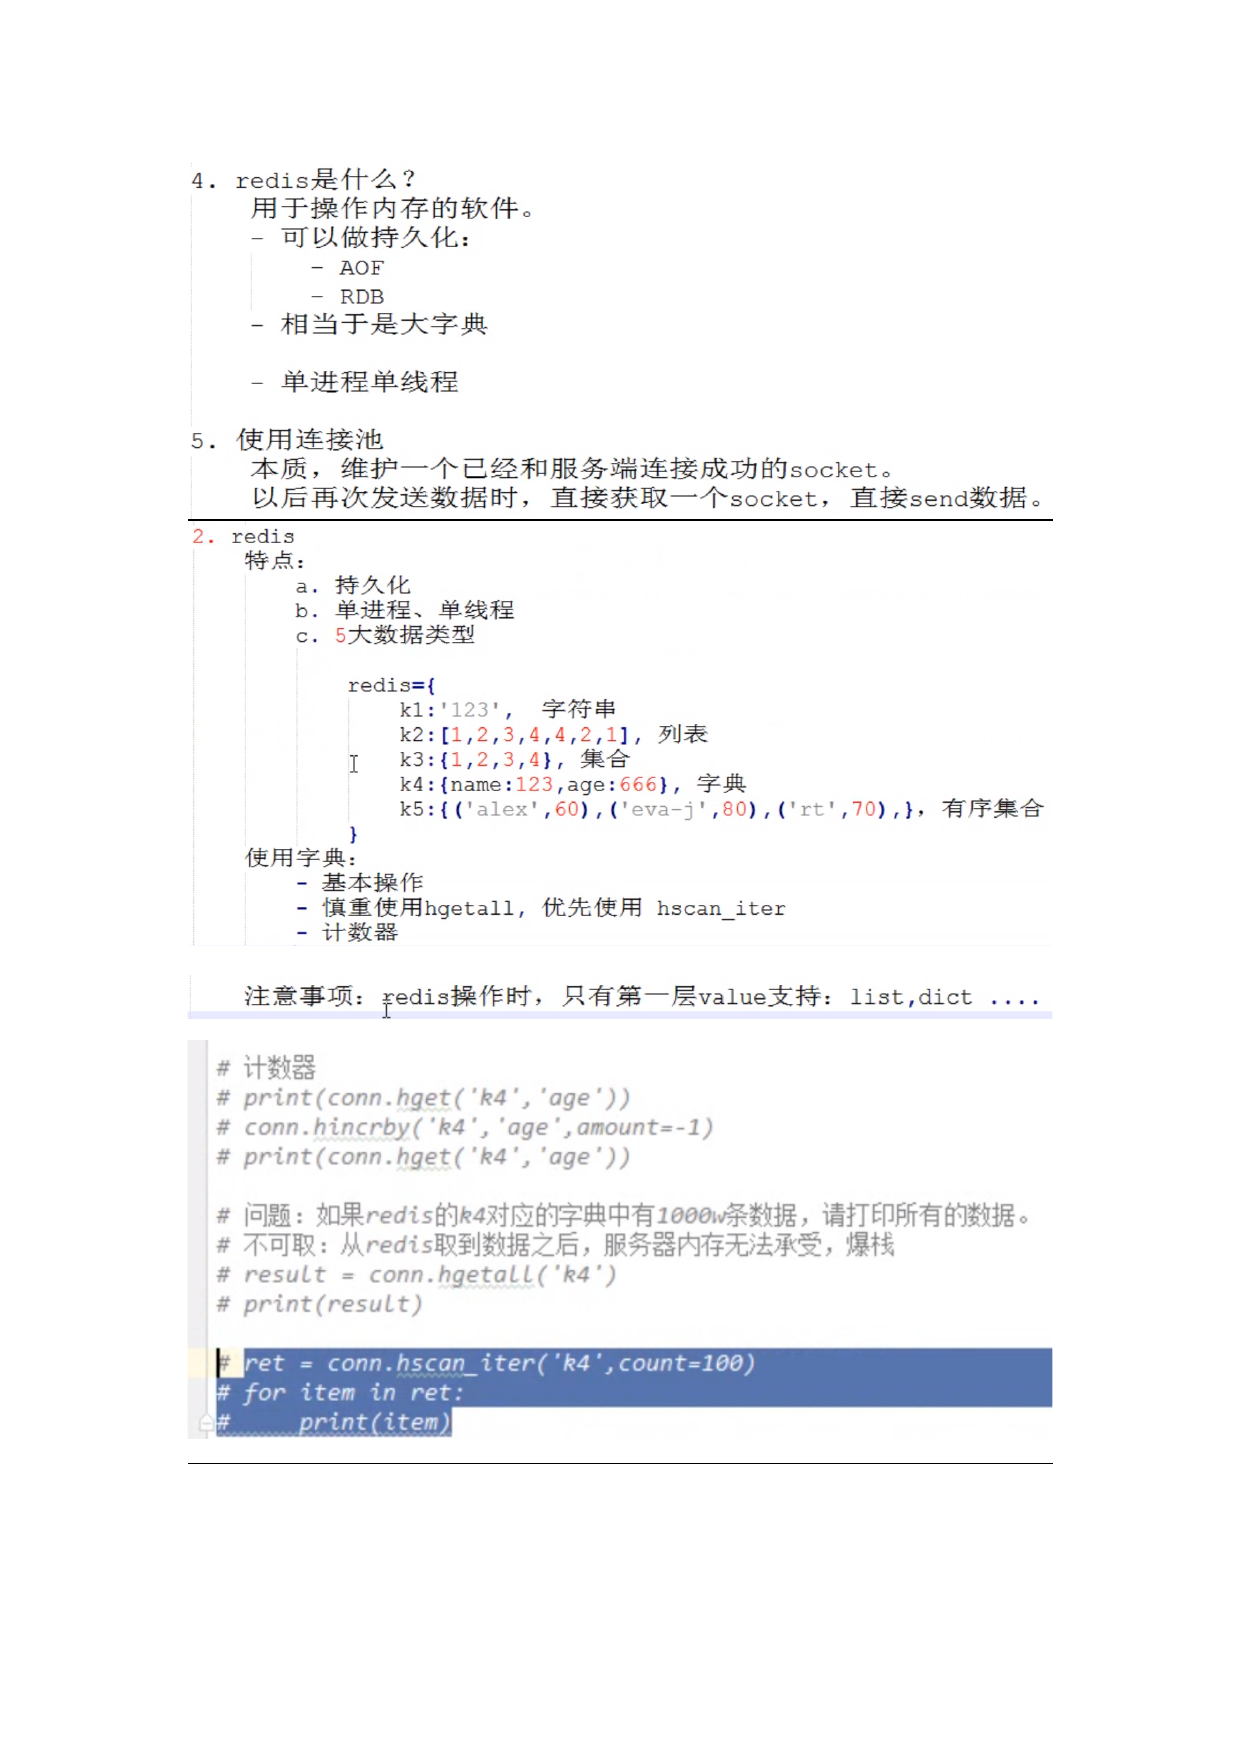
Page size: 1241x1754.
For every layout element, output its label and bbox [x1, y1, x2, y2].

picture [187, 1040, 1053, 1439]
picture [187, 520, 1052, 946]
picture [187, 975, 1053, 1019]
picture [187, 162, 1052, 519]
